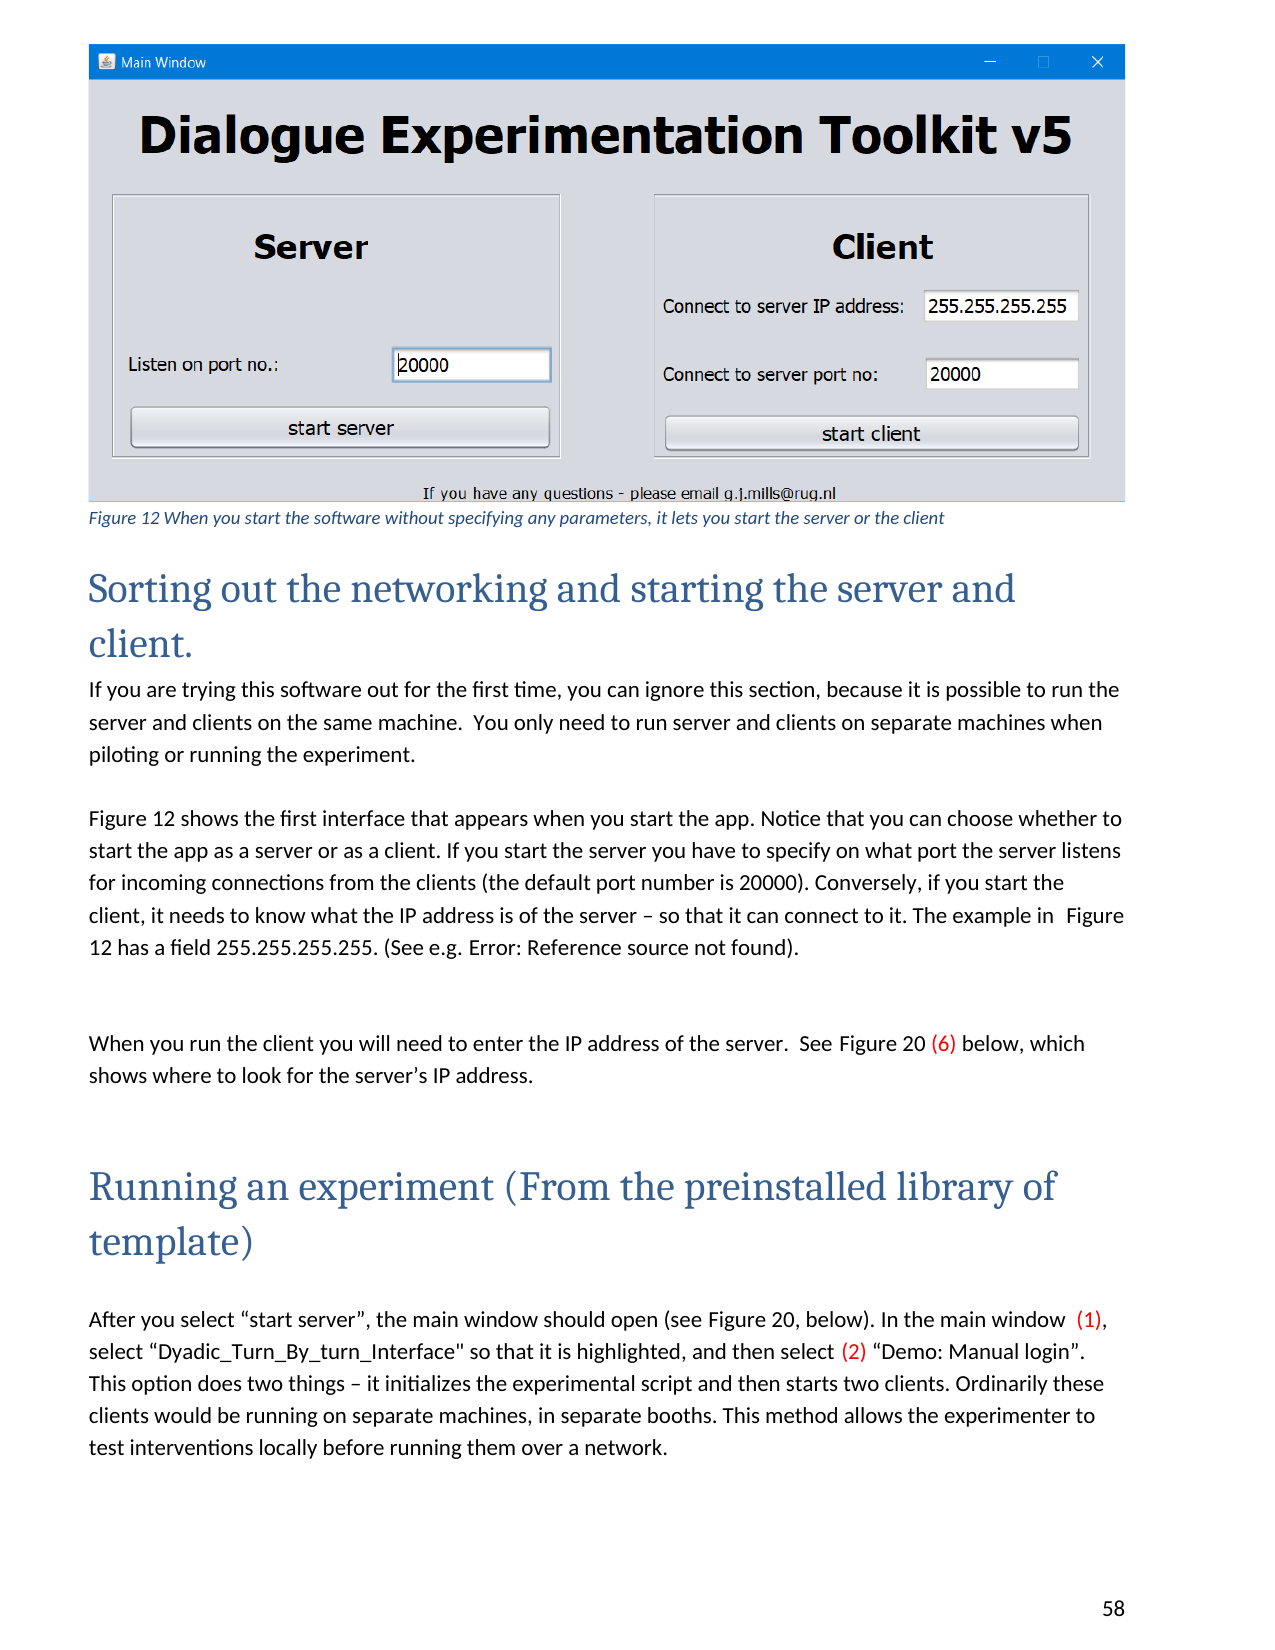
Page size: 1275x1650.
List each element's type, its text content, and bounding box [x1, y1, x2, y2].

subtitle Running an experiment (From the preinstalled library of template) [89, 1162, 1125, 1265]
text When you run the client you will need to enter the IP address of the server. See Figure 20 (6) below, which shows where to look for the server’s IP address. [89, 1029, 1125, 1090]
text If you are trying this software out for the first time, you can ignore this section, because it is possible to run the server and clients on the same machine. You only need to run server and clients on separate machines when piloting or running the experiment. [89, 675, 1125, 768]
picture [88, 44, 1125, 502]
text Figure 12 When you start the software without specifying any parameters, it lets you start the server or the client [89, 506, 1125, 529]
subtitle Sorting out the networking and starting the server and client. [89, 565, 1125, 668]
text After you select “start server”, the main window should open (see Figure 20, below). In the main window (1), select “Dyadic_Turn_By_turn_Interface" so that it is highlighted, and then select (2) “Demo: Manual login”. This option does two things – it initializes the experimental script and then starts two clients. Ordinarily these clients would be running on separate machines, in separate booths. This method allows the experimenter to test interventions locally before running them over a network. [89, 1305, 1125, 1494]
